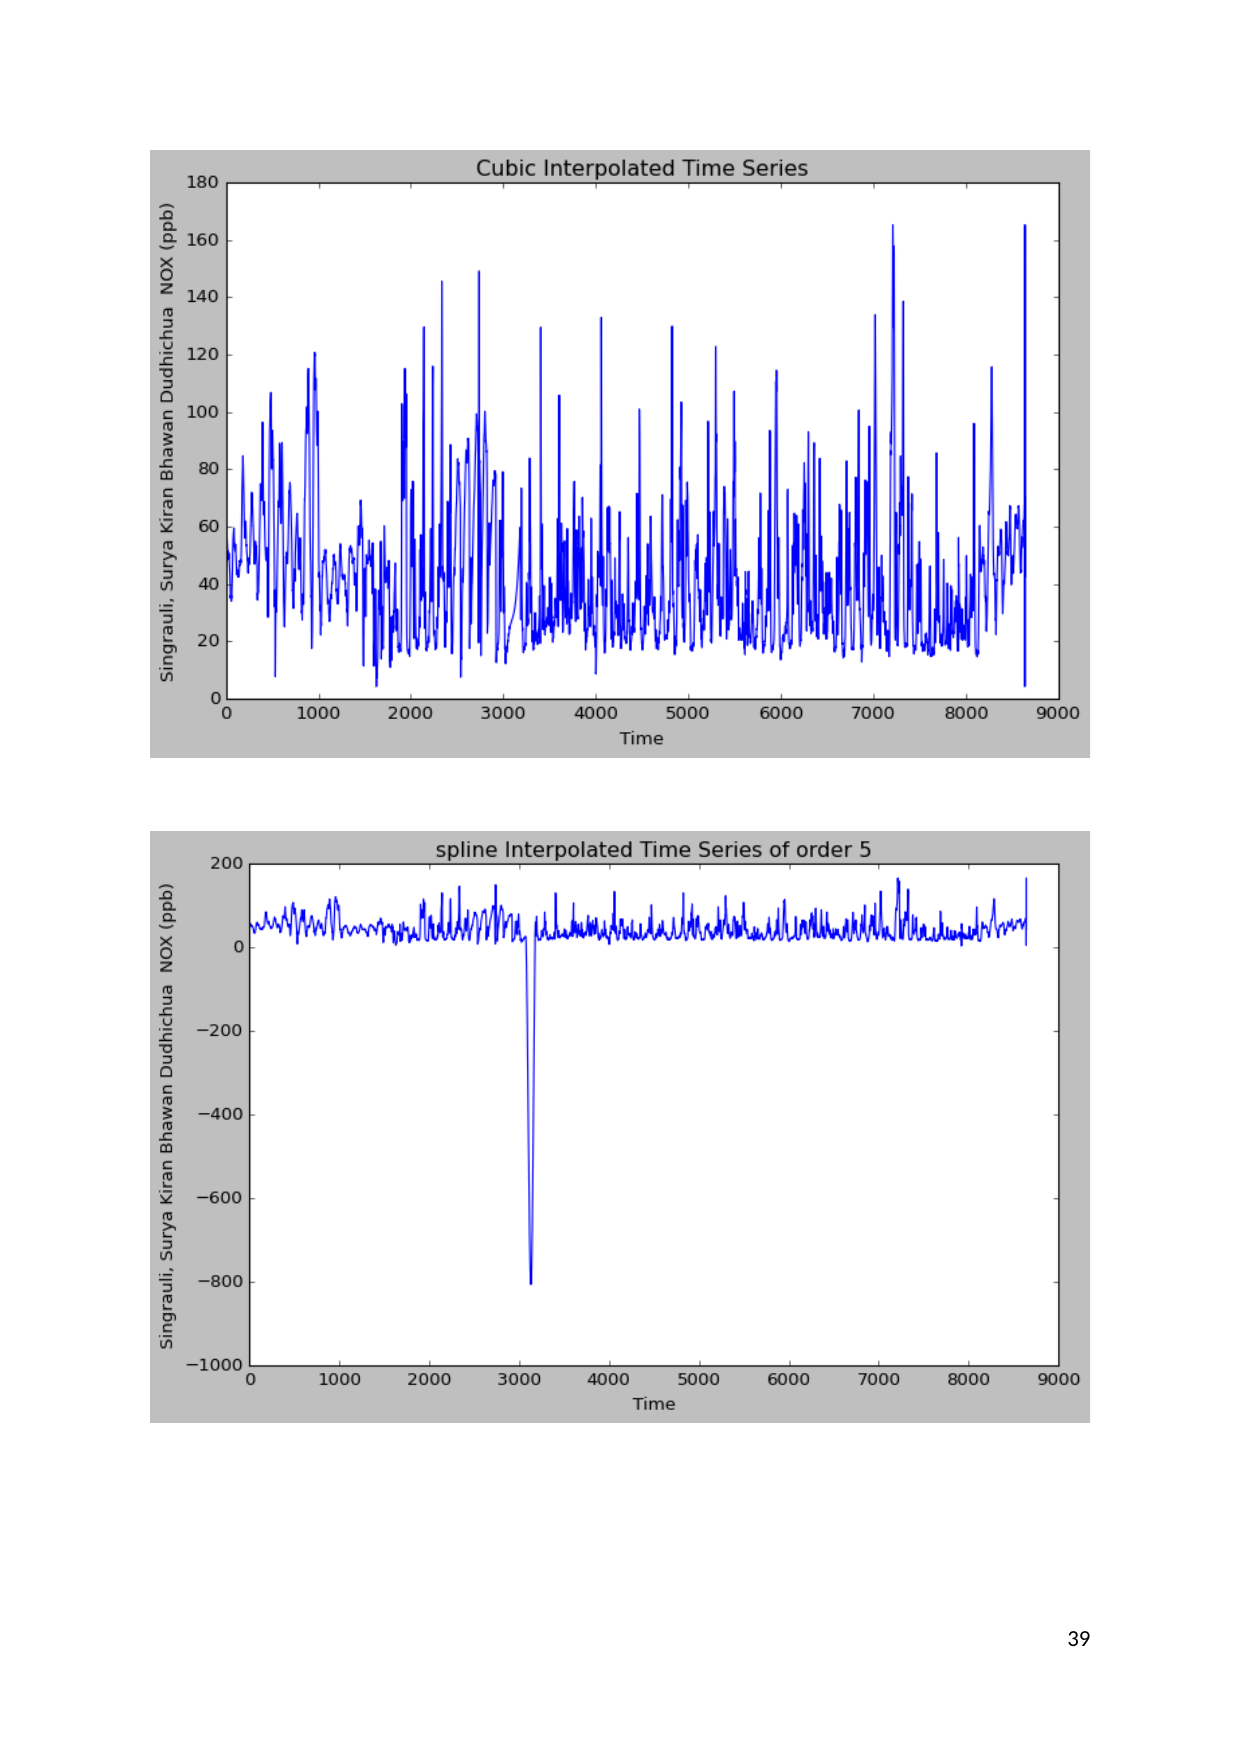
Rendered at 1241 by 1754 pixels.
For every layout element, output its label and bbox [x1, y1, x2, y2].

picture [150, 150, 1091, 758]
picture [150, 831, 1091, 1423]
